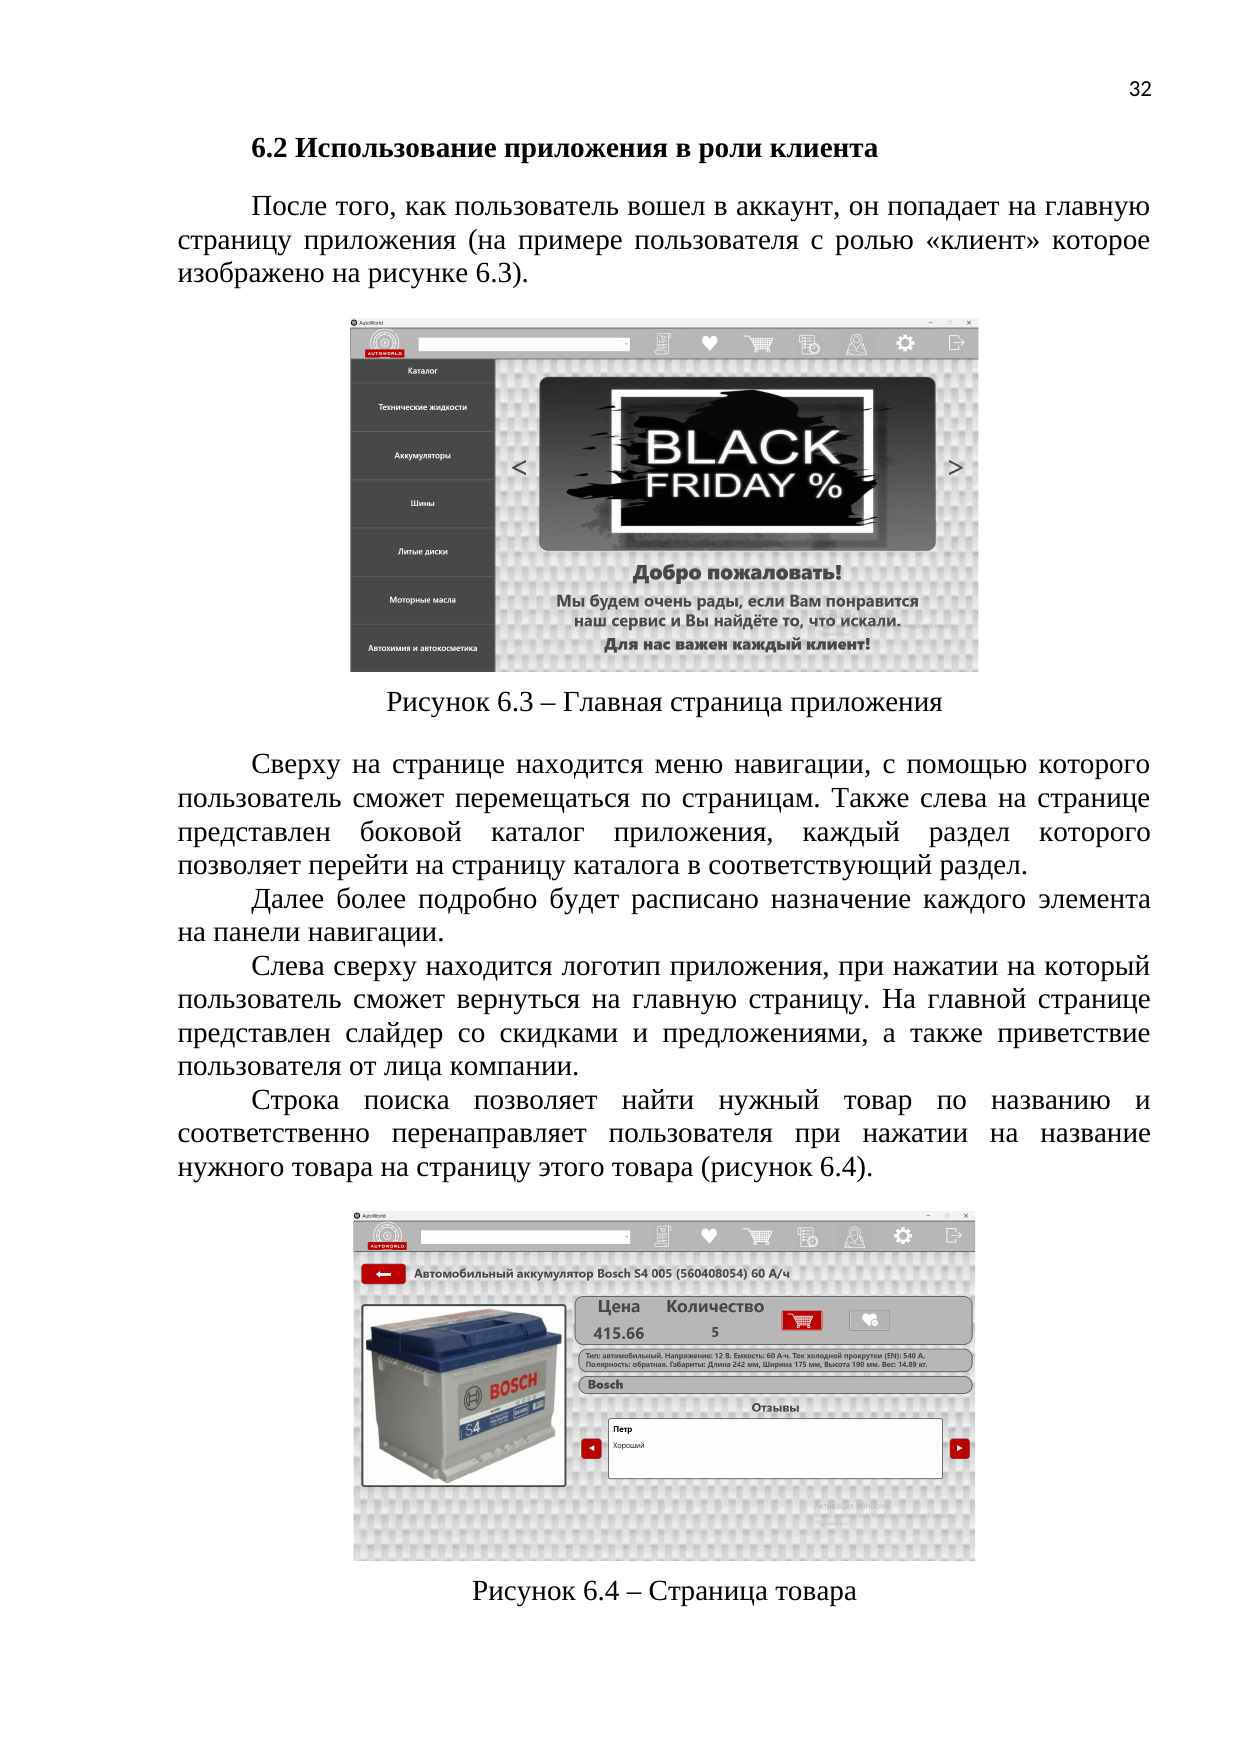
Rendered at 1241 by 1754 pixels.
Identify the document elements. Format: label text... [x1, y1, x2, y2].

text Рисунок 6.3 – Главная страница приложения [177, 684, 1152, 717]
text Далее более подробно будет расписано назначение каждого элемента на панели навигации. [177, 881, 1152, 948]
text Рисунок 6.4 – Страница товара [177, 1573, 1152, 1607]
picture [350, 318, 979, 672]
subtitle 6.2 Использование приложения в роли клиента [177, 130, 1152, 163]
text Слева сверху находится логотип приложения, при нажатии на который пользователь сможет вернуться на главную страницу. На главной странице представлен слайдер со скидками и предложениями, а также приветствие пользователя от лица компании. [177, 948, 1152, 1082]
text Строка поиска позволяет найти нужный товар по названию и соответственно перенаправляет пользователя при нажатии на название нужного товара на страницу этого товара (рисунок 6.4). [177, 1082, 1152, 1183]
picture [353, 1211, 976, 1561]
text После того, как пользователь вошел в аккаунт, он попадает на главную страницу приложения (на примере пользователя с ролью «клиент» которое изображено на рисунке 6.3). [177, 188, 1152, 289]
text Сверху на странице находится меню навигации, с помощью которого пользователь сможет перемещаться по страницам. Также слева на странице представлен боковой каталог приложения, каждый раздел которого позволяет перейти на страницу каталога в соответствующий раздел. [177, 747, 1152, 881]
